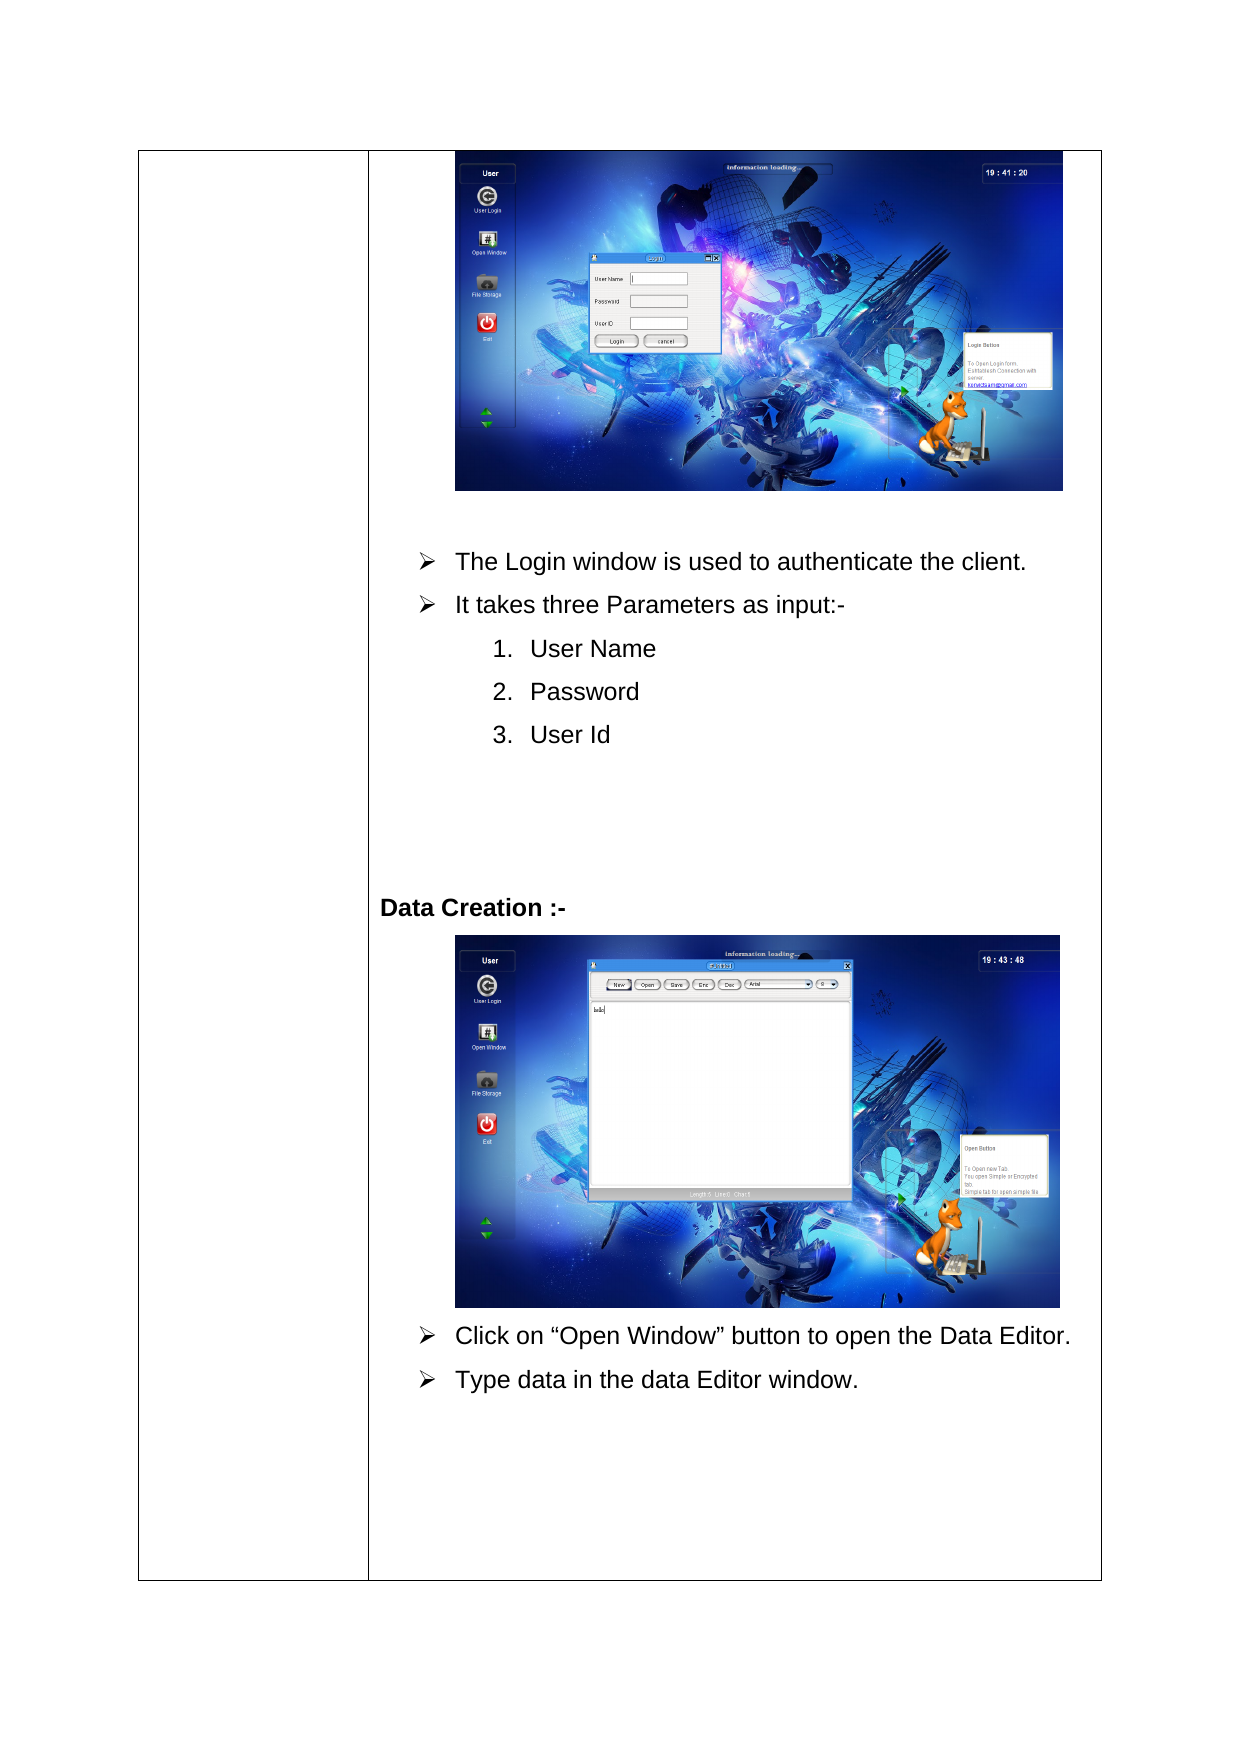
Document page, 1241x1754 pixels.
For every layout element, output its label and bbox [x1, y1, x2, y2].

table_cell [139, 151, 368, 1580]
picture [455, 151, 1063, 491]
picture [455, 935, 1060, 1308]
table_cell [369, 151, 1101, 1580]
